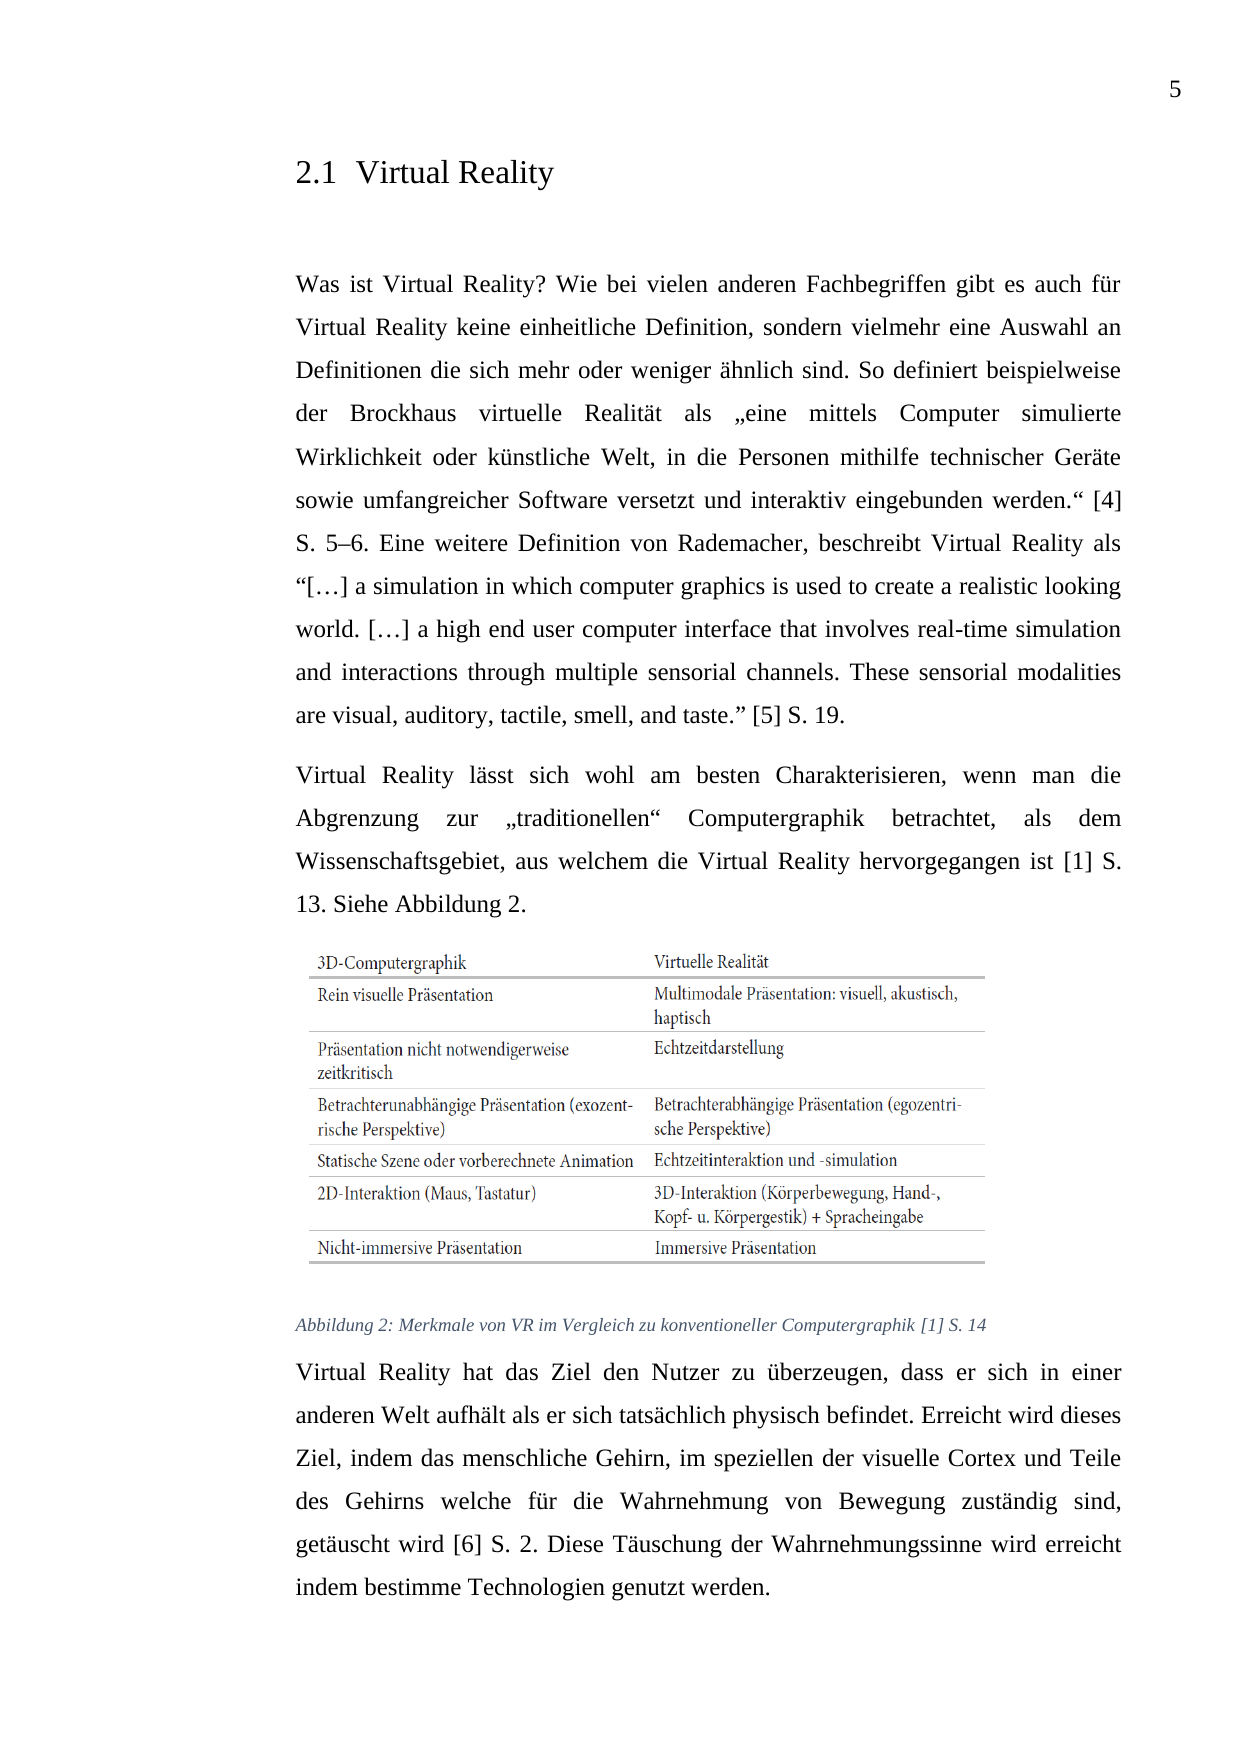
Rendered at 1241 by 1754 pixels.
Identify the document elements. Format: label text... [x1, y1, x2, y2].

subtitle Virtual Reality [295, 152, 1122, 190]
picture [295, 949, 1004, 1284]
text Virtual Reality hat das Ziel den Nutzer zu überzeugen, dass er sich in einer anderen Welt aufhält als er sich tatsächlich physisch befindet. Erreicht wird dieses Ziel, indem das menschliche Gehirn, im speziellen der visuelle Cortex und Teile des Gehirns welche für die Wahrnehmung von Bewegung zuständig sind, getäuscht wird [6] S. 2. Diese Täuschung der Wahrnehmungssinne wird erreicht indem bestimme Technologien genutzt werden. [295, 1357, 1122, 1601]
text Was ist Virtual Reality? Wie bei vielen anderen Fachbegriffen gibt es auch für Virtual Reality keine einheitliche Definition, sondern vielmehr eine Auswahl an Definitionen die sich mehr oder weniger ähnlich sind. So definiert beispielweise der Brockhaus virtuelle Realität als „eine mittels Computer simulierte Wirklichkeit oder künstliche Welt, in die Personen mithilfe technischer Geräte sowie umfangreicher Software versetzt und interaktiv eingebunden werden.“ [4] S. 5–6. Eine weitere Definition von Rademacher, beschreibt Virtual Reality als “[…] a simulation in which computer graphics is used to create a realistic looking world. […] a high end user computer interface that involves real-time simulation and interactions through multiple sensorial channels. These sensorial modalities are visual, auditory, tactile, smell, and taste.” [5] S. 19. [295, 269, 1122, 729]
text Virtual Reality lässt sich wohl am besten Charakterisieren, wenn man die Abgrenzung zur „traditionellen“ Computergraphik betrachtet, als dem Wissenschaftsgebiet, aus welchem die Virtual Reality hervorgegangen ist [1] S. 13. Siehe Abbildung 2. [295, 760, 1122, 918]
